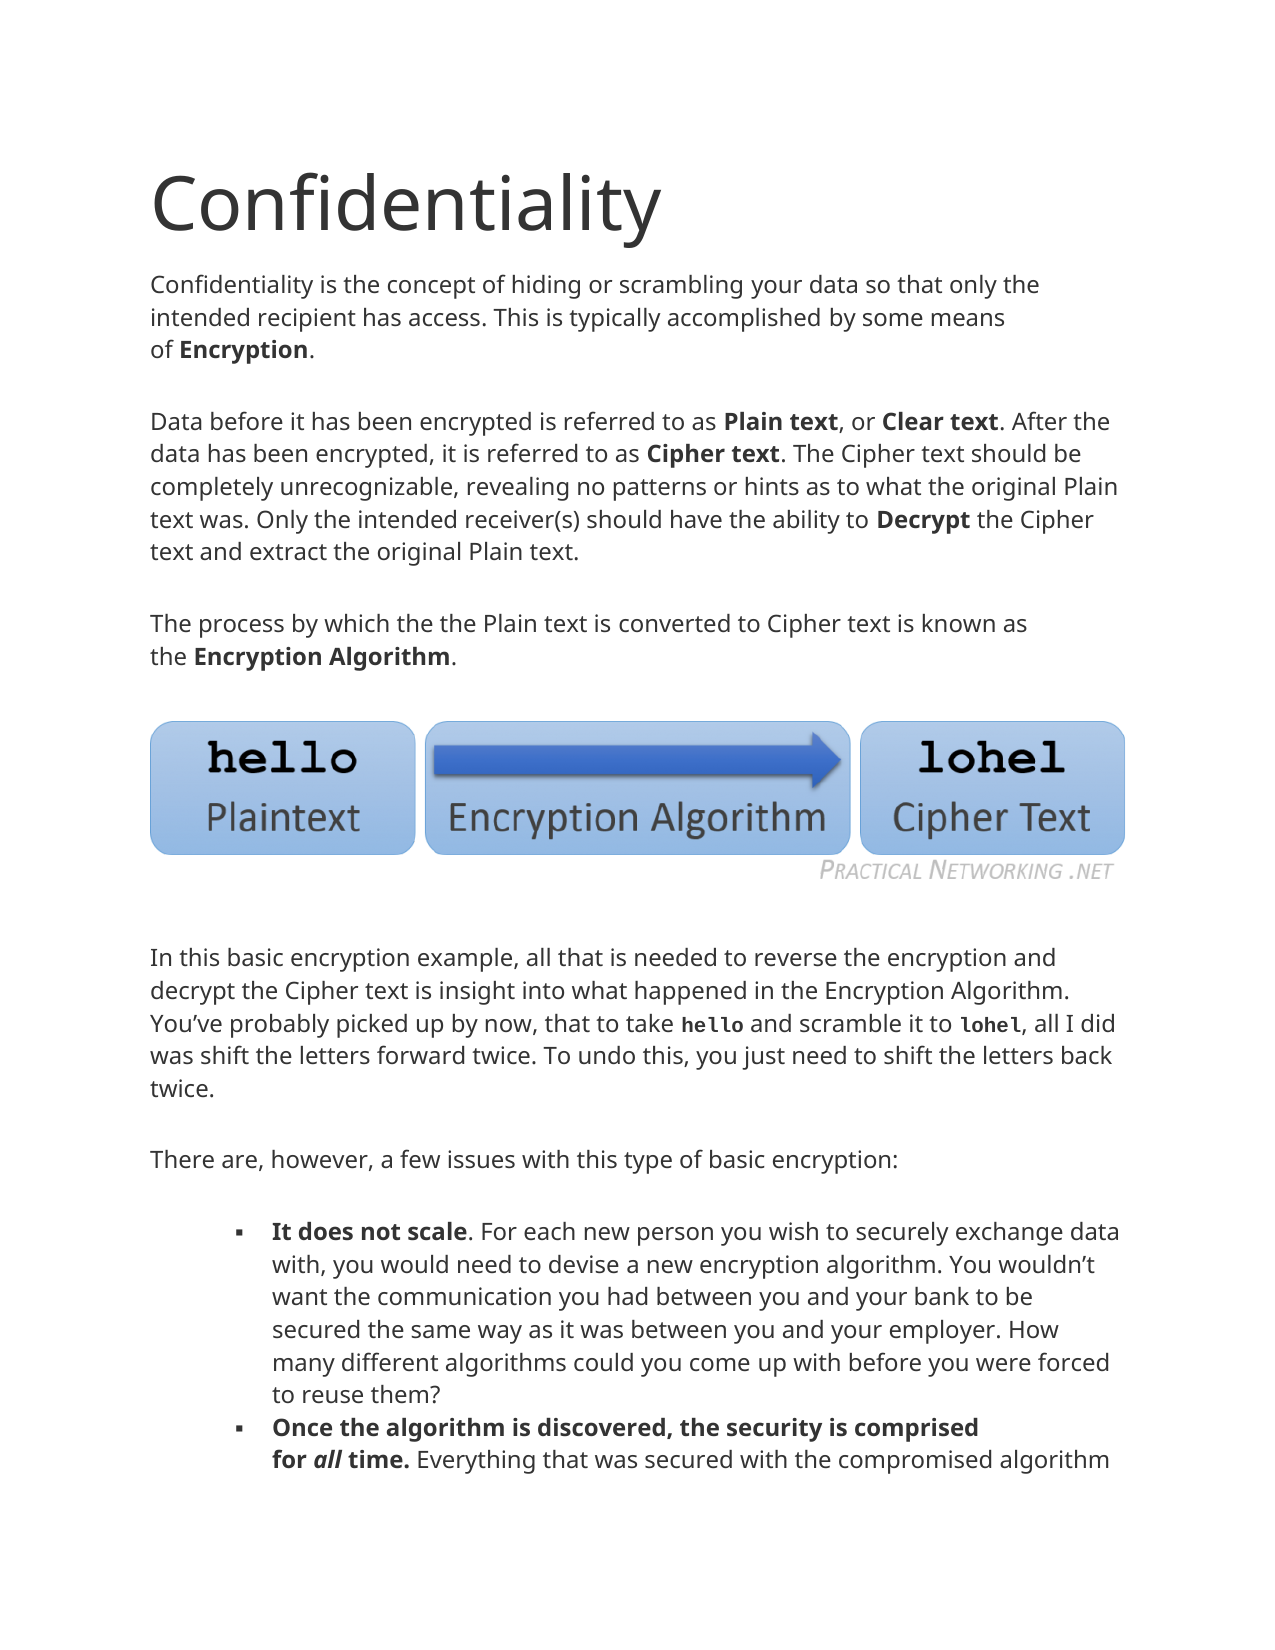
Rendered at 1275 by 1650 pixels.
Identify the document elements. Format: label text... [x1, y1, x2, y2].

text Confidentiality is the concept of hiding or scrambling your data so that only the intended recipient has access. This is typically accomplished by some means of Encryption. [150, 268, 1125, 366]
text The process by which the the Plain text is converted to Cipher text is known as the Encryption Algorithm. [150, 607, 1125, 672]
text There are, however, a few issues with this type of basic encryption: [150, 1143, 1125, 1176]
text In this basic encryption example, all that is needed to reverse the encryption and decrypt the Cipher text is insight into what happened in the Encryption Algorithm. You’ve probably picked up by now, that to take hello and scramble it to lohel, all I did was shift the letters forward twice. To undo this, you just need to shift the letters back twice. [150, 941, 1125, 1104]
list It does not scale. For each new person you wish to securely exchange data with, you would need to devise a new encryption algorithm. You wouldn’t want the communication you had between you and your bank to be secured the same way as it was between you and your employer. How many different algorithms could you come up with before you were forced to reuse them? [234, 1215, 1125, 1411]
text Confidentiality [150, 150, 1125, 252]
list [234, 1411, 1125, 1476]
picture [150, 711, 1125, 903]
text Data before it has been encrypted is referred to as Plain text, or Clear text. After the data has been encrypted, it is referred to as Cipher text. The Cipher text should be completely unrecognizable, revealing no patterns or hints as to what the original Plain text was. Only the intended receiver(s) should have the ability to Decrypt the Cipher text and extract the original Plain text. [150, 405, 1125, 568]
